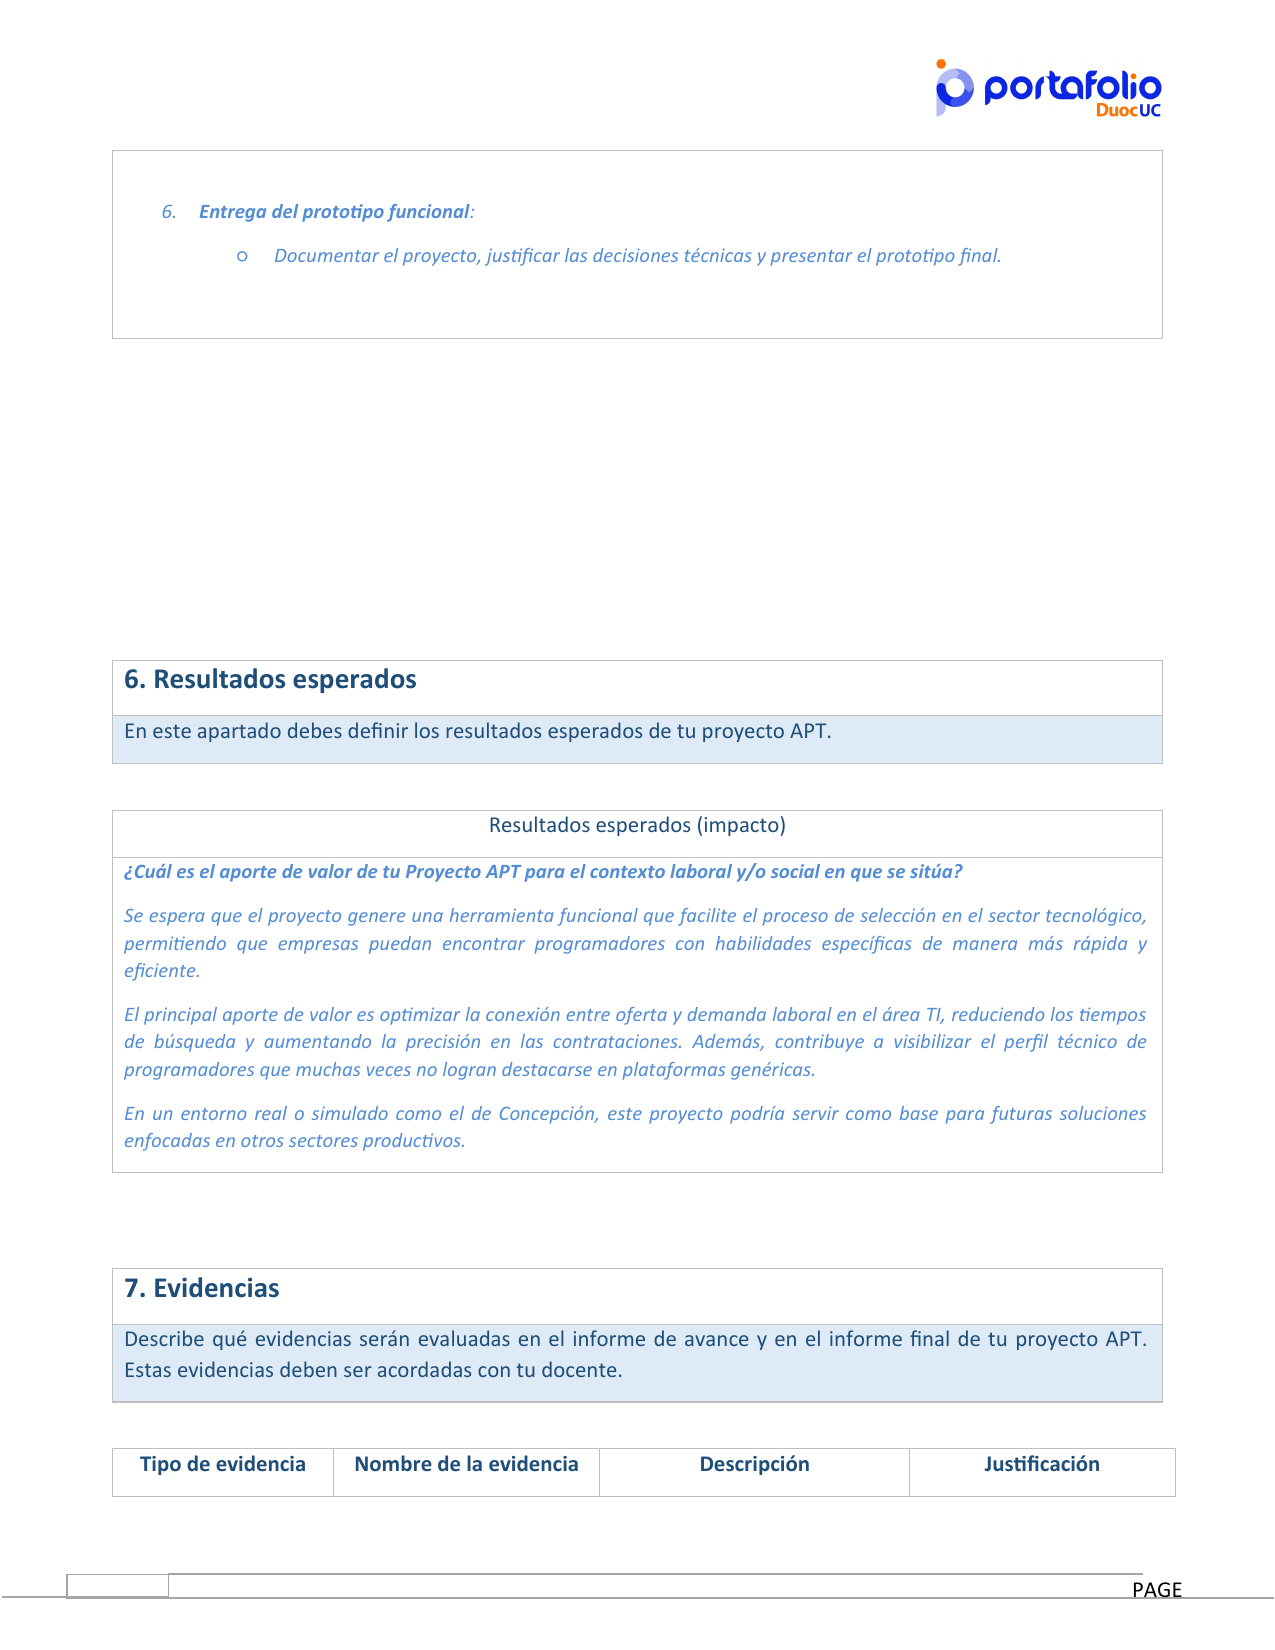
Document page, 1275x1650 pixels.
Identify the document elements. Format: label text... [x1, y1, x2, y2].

table_cell Describe qué evidencias serán evaluadas en el informe de avance y en el informe final de tu proyecto APT. Estas evidencias deben ser acordadas con tu docente. [113, 1325, 1162, 1401]
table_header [334, 1449, 599, 1496]
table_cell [113, 151, 1162, 338]
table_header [113, 1449, 333, 1496]
table_cell ¿Cuál es el aporte de valor de tu Proyecto APT para el contexto laboral y/o social en que se sitúa? Se espera que el proyecto genere una herramienta funcional que facilite el proceso de selección en el sector tecnológico, permitiendo que empresas puedan encontrar programadores con habilidades específicas de manera más rápida y eficiente. El principal aporte de valor es optimizar la conexión entre oferta y demanda laboral en el área TI, reduciendo los tiempos de búsqueda y aumentando la precisión en las contrataciones. Además, contribuye a visibilizar el perfil técnico de programadores que muchas veces no logran destacarse en plataformas genéricas. En un entorno real o simulado como el de Concepción, este proyecto podría servir como base para futuras soluciones enfocadas en otros sectores productivos. [113, 858, 1162, 1172]
table_header Resultados esperados (impacto) [113, 811, 1162, 857]
table_header Descripción [600, 1449, 909, 1496]
table_cell En este apartado debes definir los resultados esperados de tu proyecto APT. [113, 716, 1162, 763]
table_header 6. Resultados esperados [113, 661, 1162, 715]
table_header Justificación [910, 1449, 1175, 1496]
picture [935, 59, 1163, 118]
table_header 7. Evidencias [113, 1269, 1162, 1323]
